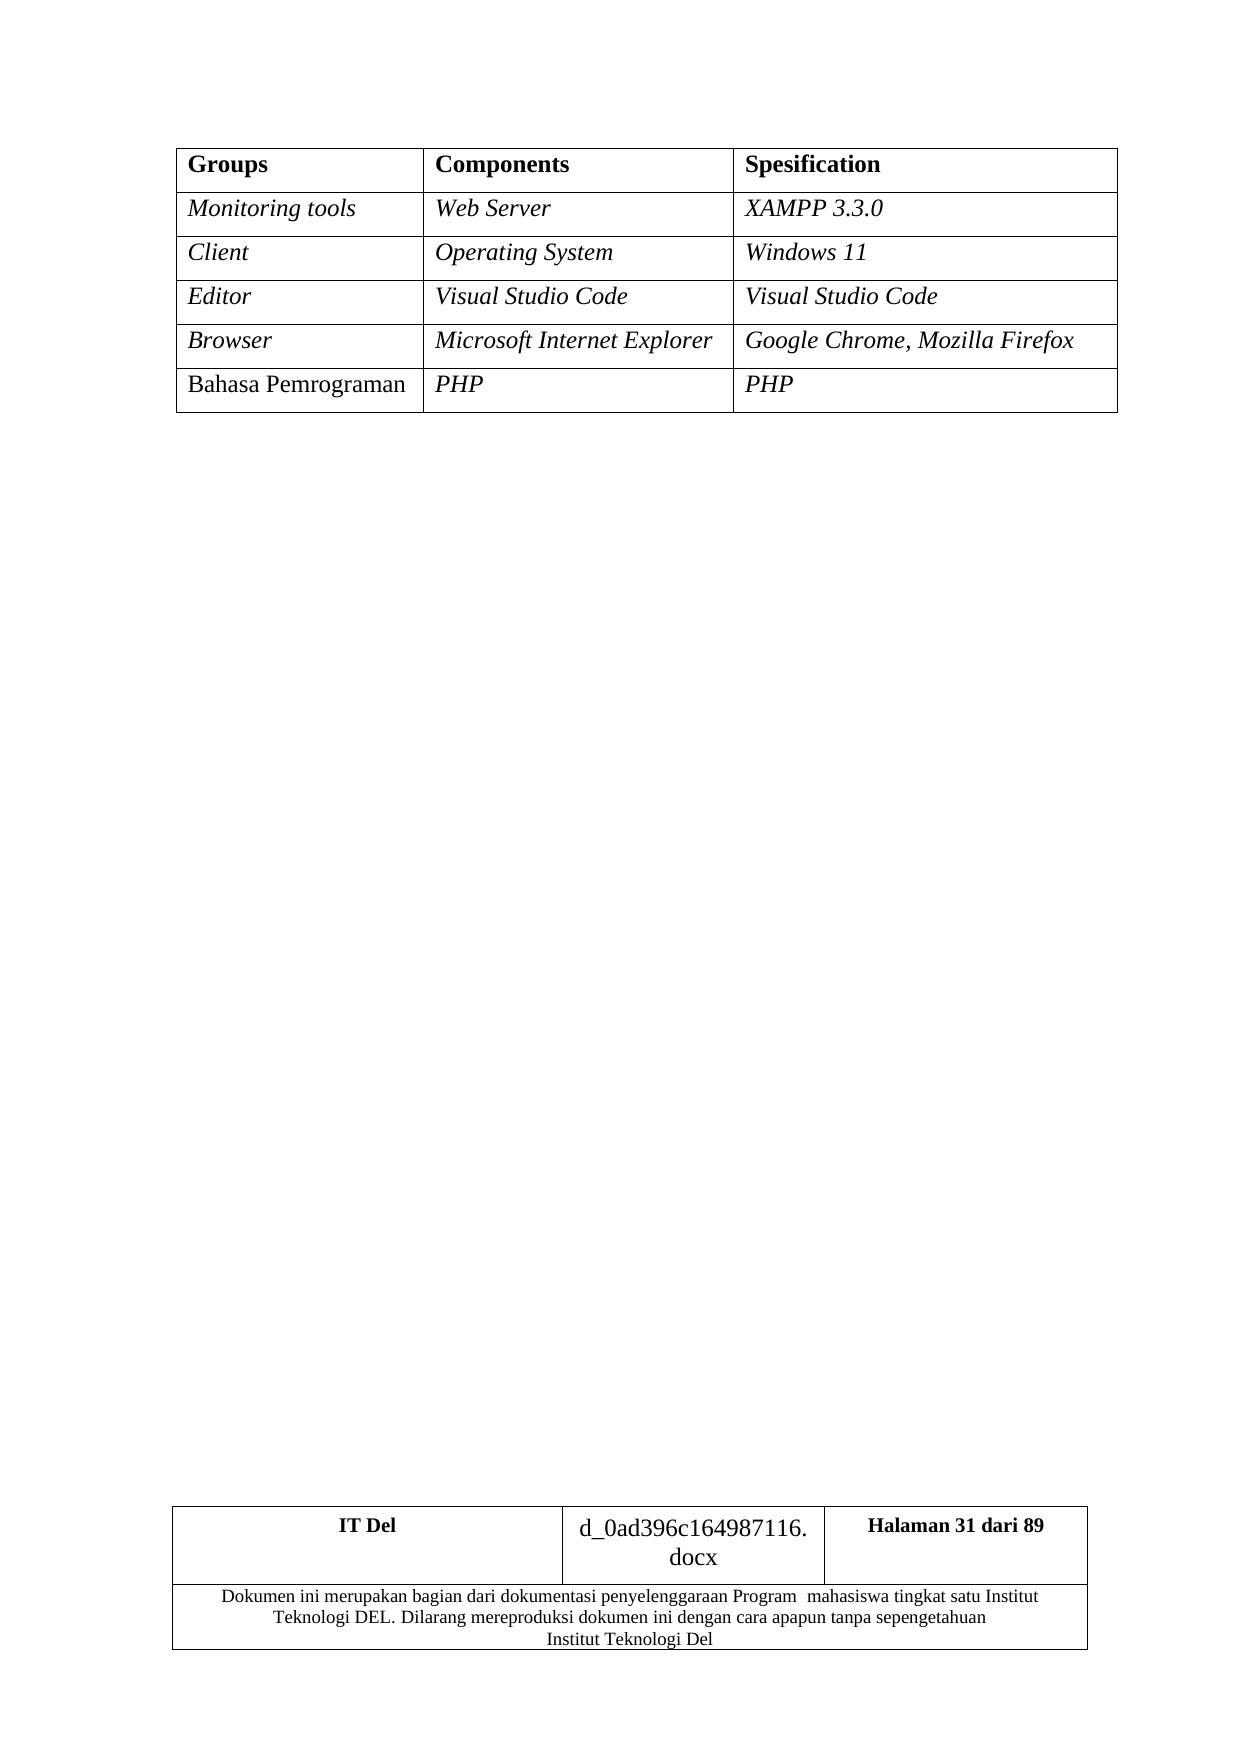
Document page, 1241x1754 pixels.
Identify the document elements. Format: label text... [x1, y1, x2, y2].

table_cell Browser [177, 325, 423, 368]
table_cell Visual Studio Code [424, 281, 733, 324]
table_cell Client [177, 237, 423, 280]
table_header Components [424, 149, 733, 192]
table_cell Web Server [424, 193, 733, 236]
table_cell Operating System [424, 237, 733, 280]
table_cell PHP [424, 369, 733, 412]
table_cell Visual Studio Code [734, 281, 1117, 324]
table_header Groups [177, 149, 423, 192]
table_cell PHP [734, 369, 1117, 412]
table_cell Google Chrome, Mozilla Firefox [734, 325, 1117, 368]
table_header Spesification [734, 149, 1117, 192]
table_cell Monitoring tools [177, 193, 423, 236]
table_cell Windows 11 [734, 237, 1117, 280]
table_cell Editor [177, 281, 423, 324]
table_cell Bahasa Pemrograman [177, 369, 423, 412]
table_cell XAMPP 3.3.0 [734, 193, 1117, 236]
table_cell Microsoft Internet Explorer [424, 325, 733, 368]
